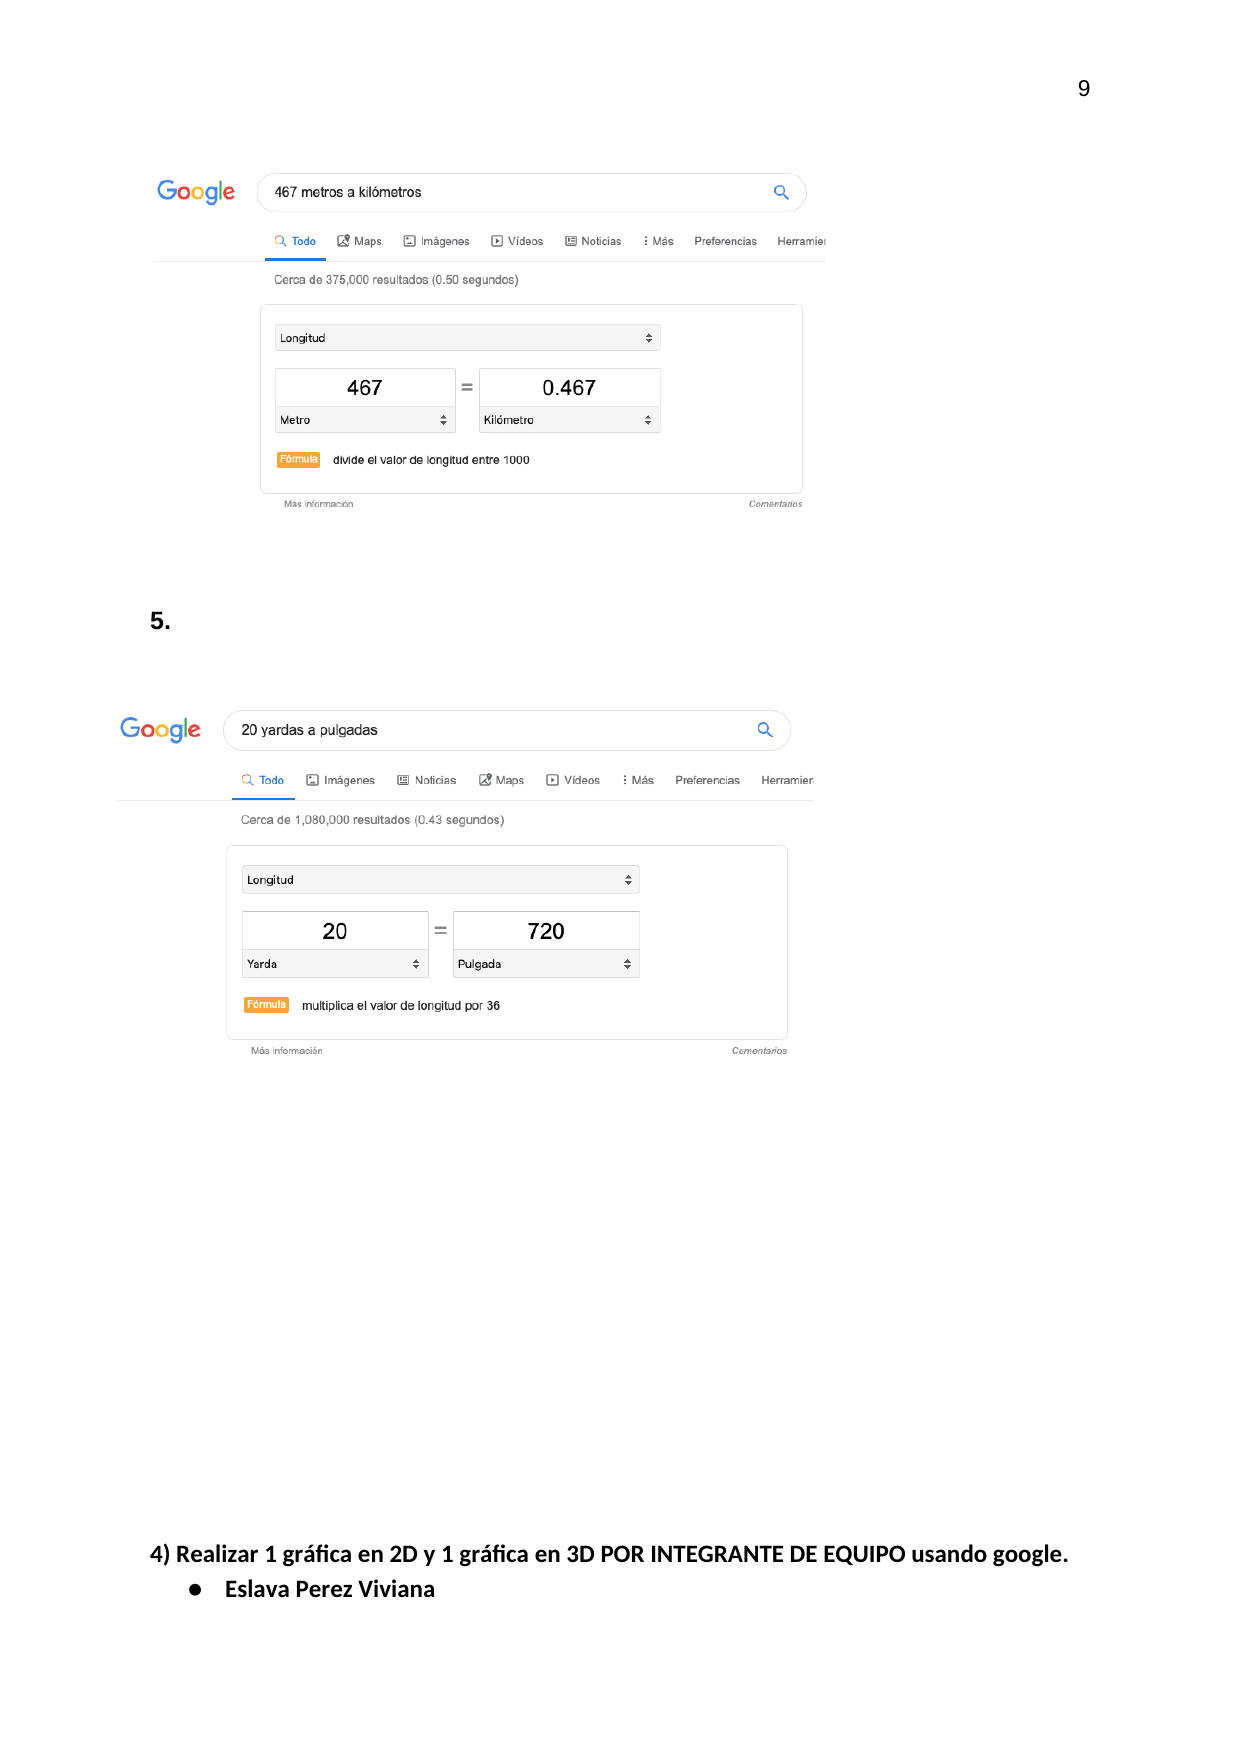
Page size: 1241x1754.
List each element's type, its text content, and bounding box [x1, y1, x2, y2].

picture [153, 168, 826, 513]
list Eslava Perez Viviana [187, 1573, 1090, 1604]
text 5. [150, 606, 1090, 635]
picture [115, 705, 814, 1059]
text 4) Realizar 1 gráfica en 2D y 1 gráfica en 3D POR INTEGRANTE DE EQUIPO usando google. [150, 1538, 1090, 1569]
